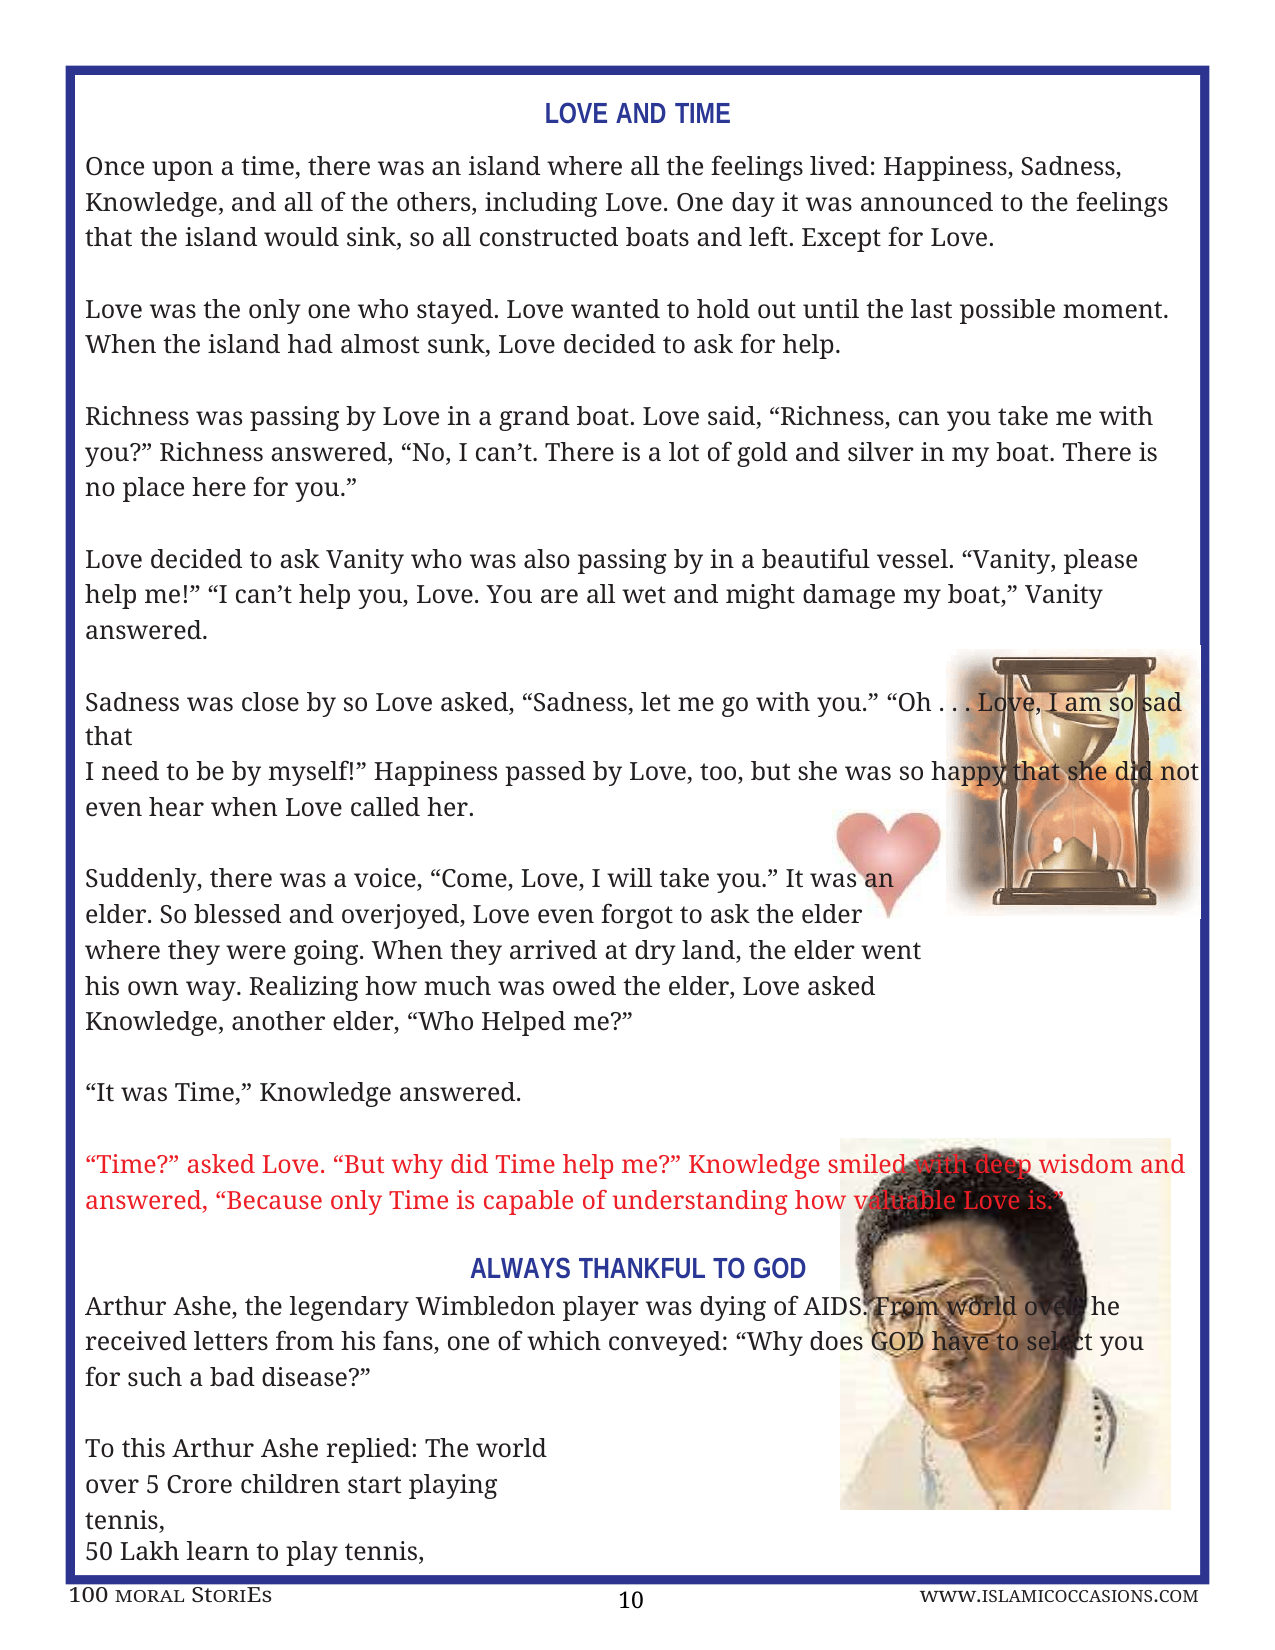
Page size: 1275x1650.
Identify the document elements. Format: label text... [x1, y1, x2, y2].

text “It was Time,” Knowledge answered. [85, 1075, 1210, 1109]
text Love decided to ask Vanity who was also passing by in a beautiful vessel. “Vanity, please help me!” “I can’t help you, Love. You are all wet and might damage my boat,” Vanity answered. [85, 541, 1183, 647]
subtitle LOVE AND TIME [86, 96, 1189, 129]
picture [840, 1138, 1171, 1147]
text Sadness was close by so Love asked, “Sadness, let me go with you.” “Oh . . . Love, I am so sad that [85, 684, 1210, 752]
picture [946, 645, 1201, 684]
picture [840, 1284, 1171, 1288]
text Suddenly, there was a voice, “Come, Love, I will take you.” It was an elder. So blessed and overjoyed, Love even forgot to ask the elder where they were going. When they arrived at dry land, the elder went his own way. Realizing how much was owed the elder, Love asked Knowledge, another elder, “Who Helped me?” [85, 861, 929, 1038]
picture [840, 1394, 1171, 1510]
text 50 Lakh learn to play tennis, [85, 1538, 1210, 1566]
text To this Arthur Ashe replied: The world over 5 Crore children start playing tennis, [85, 1431, 579, 1536]
text Once upon a time, there was an island where all the feelings lived: Happiness, Sadness, Knowledge, and all of the others, including Love. One day it was announced to the feelings that the island would sink, so all constructed boats and left. Except for Love. [85, 148, 1186, 254]
text I need to be by myself!” Happiness passed by Love, too, but she was so happy that she did not even hear when Love called her. [85, 754, 1210, 824]
text Richness was passing by Love in a grand boat. Love said, “Richness, can you take me with you?” Richness answered, “No, I can’t. There is a lot of gold and silver in my boat. There is no place here for you.” [85, 398, 1188, 504]
subtitle ALWAYS THANKFUL TO GOD [87, 1251, 1189, 1284]
text Arthur Ashe, the legendary Wimbledon player was dying of AIDS. From world over, he received letters from his fans, one of which conveyed: “Why does GOD have to select you for such a bad disease?” [85, 1288, 1172, 1394]
text Love was the only one who stayed. Love wanted to hold out until the last possible moment. When the island had almost sunk, Love decided to ask for help. [85, 291, 1172, 361]
text “Time?” asked Love. “But why did Time help me?” Knowledge smiled with deep wisdom and answered, “Because only Time is capable of understanding how valuable Love is.” [85, 1147, 1210, 1216]
picture [832, 824, 1201, 919]
picture [840, 1216, 1171, 1251]
